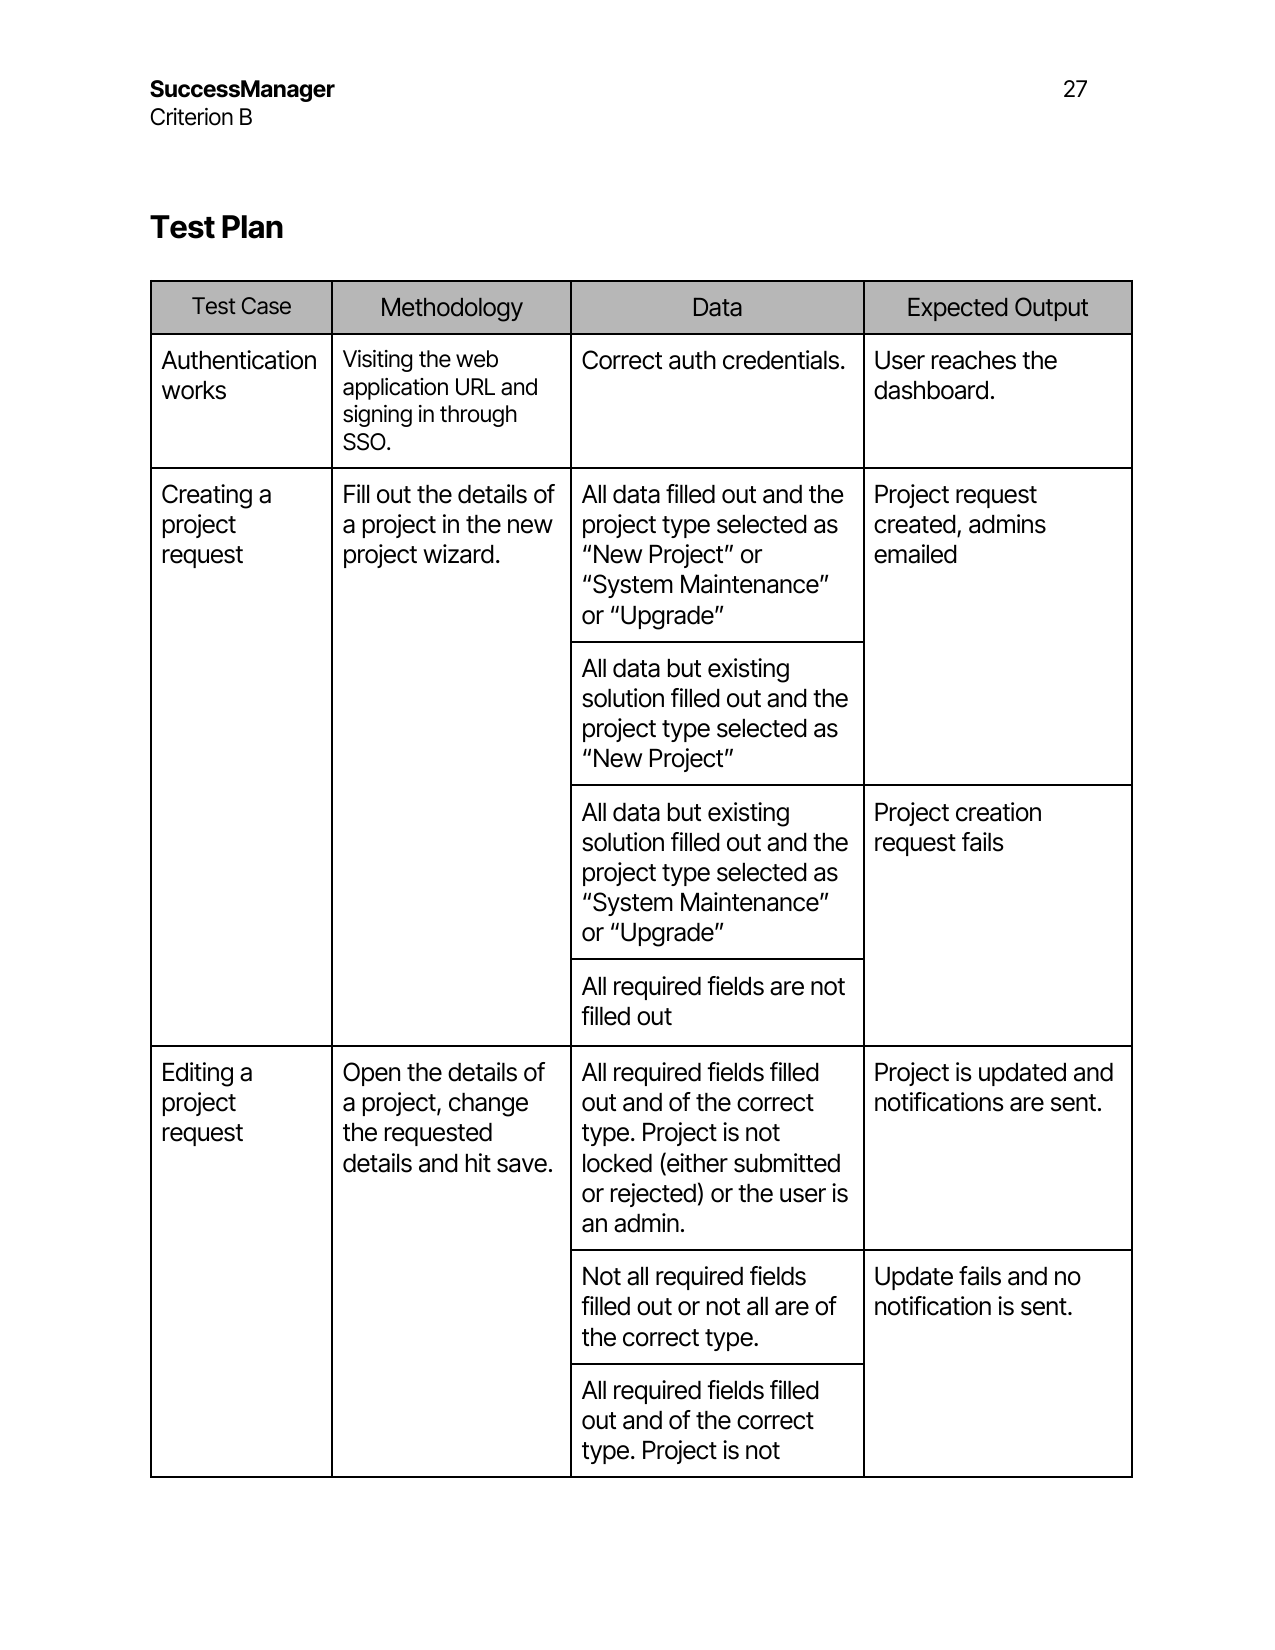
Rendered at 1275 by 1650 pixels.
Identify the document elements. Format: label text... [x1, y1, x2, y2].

table_cell All required fields are not filled out [572, 960, 863, 1045]
table_cell Visiting the web application URL and signing in through SSO. [333, 335, 570, 467]
table_cell Project creation request fails [865, 786, 1131, 1045]
table_cell All required fields filled out and of the correct type. Project is not locked (either submitted or rejected) or the user is an admin. [572, 1047, 863, 1249]
table_cell Editing a project request [152, 1047, 331, 1476]
table_header Methodology [333, 282, 570, 333]
table_header Test Case [152, 282, 331, 333]
table_cell All data but existing solution filled out and the project type selected as “System Maintenance” or “Upgrade” [572, 786, 863, 958]
table_cell Fill out the details of a project in the new project wizard. [333, 469, 570, 1045]
table_cell Correct auth credentials. [572, 335, 863, 467]
table_cell Project request created, admins emailed [865, 469, 1131, 784]
table_cell User reaches the dashboard. [865, 335, 1131, 467]
table_cell All data but existing solution filled out and the project type selected as “New Project” [572, 643, 863, 784]
subtitle Test Plan [150, 208, 1125, 246]
table_header Expected Output [865, 282, 1131, 333]
table_cell Authentication works [152, 335, 331, 467]
table_cell Creating a project request [152, 469, 331, 1045]
table_header Data [572, 282, 863, 333]
table_cell Not all required fields filled out or not all are of the correct type. [572, 1251, 863, 1362]
table_cell Update fails and no notification is sent. [865, 1251, 1131, 1476]
table_cell Open the details of a project, change the requested details and hit save. [333, 1047, 570, 1476]
table_cell Project is updated and notifications are sent. [865, 1047, 1131, 1249]
table_cell All data filled out and the project type selected as “New Project” or “System Maintenance” or “Upgrade” [572, 469, 863, 641]
table_cell All required fields filled out and of the correct type. Project is not locked (either submitted or rejected) and the user is not an admin. [572, 1365, 863, 1476]
